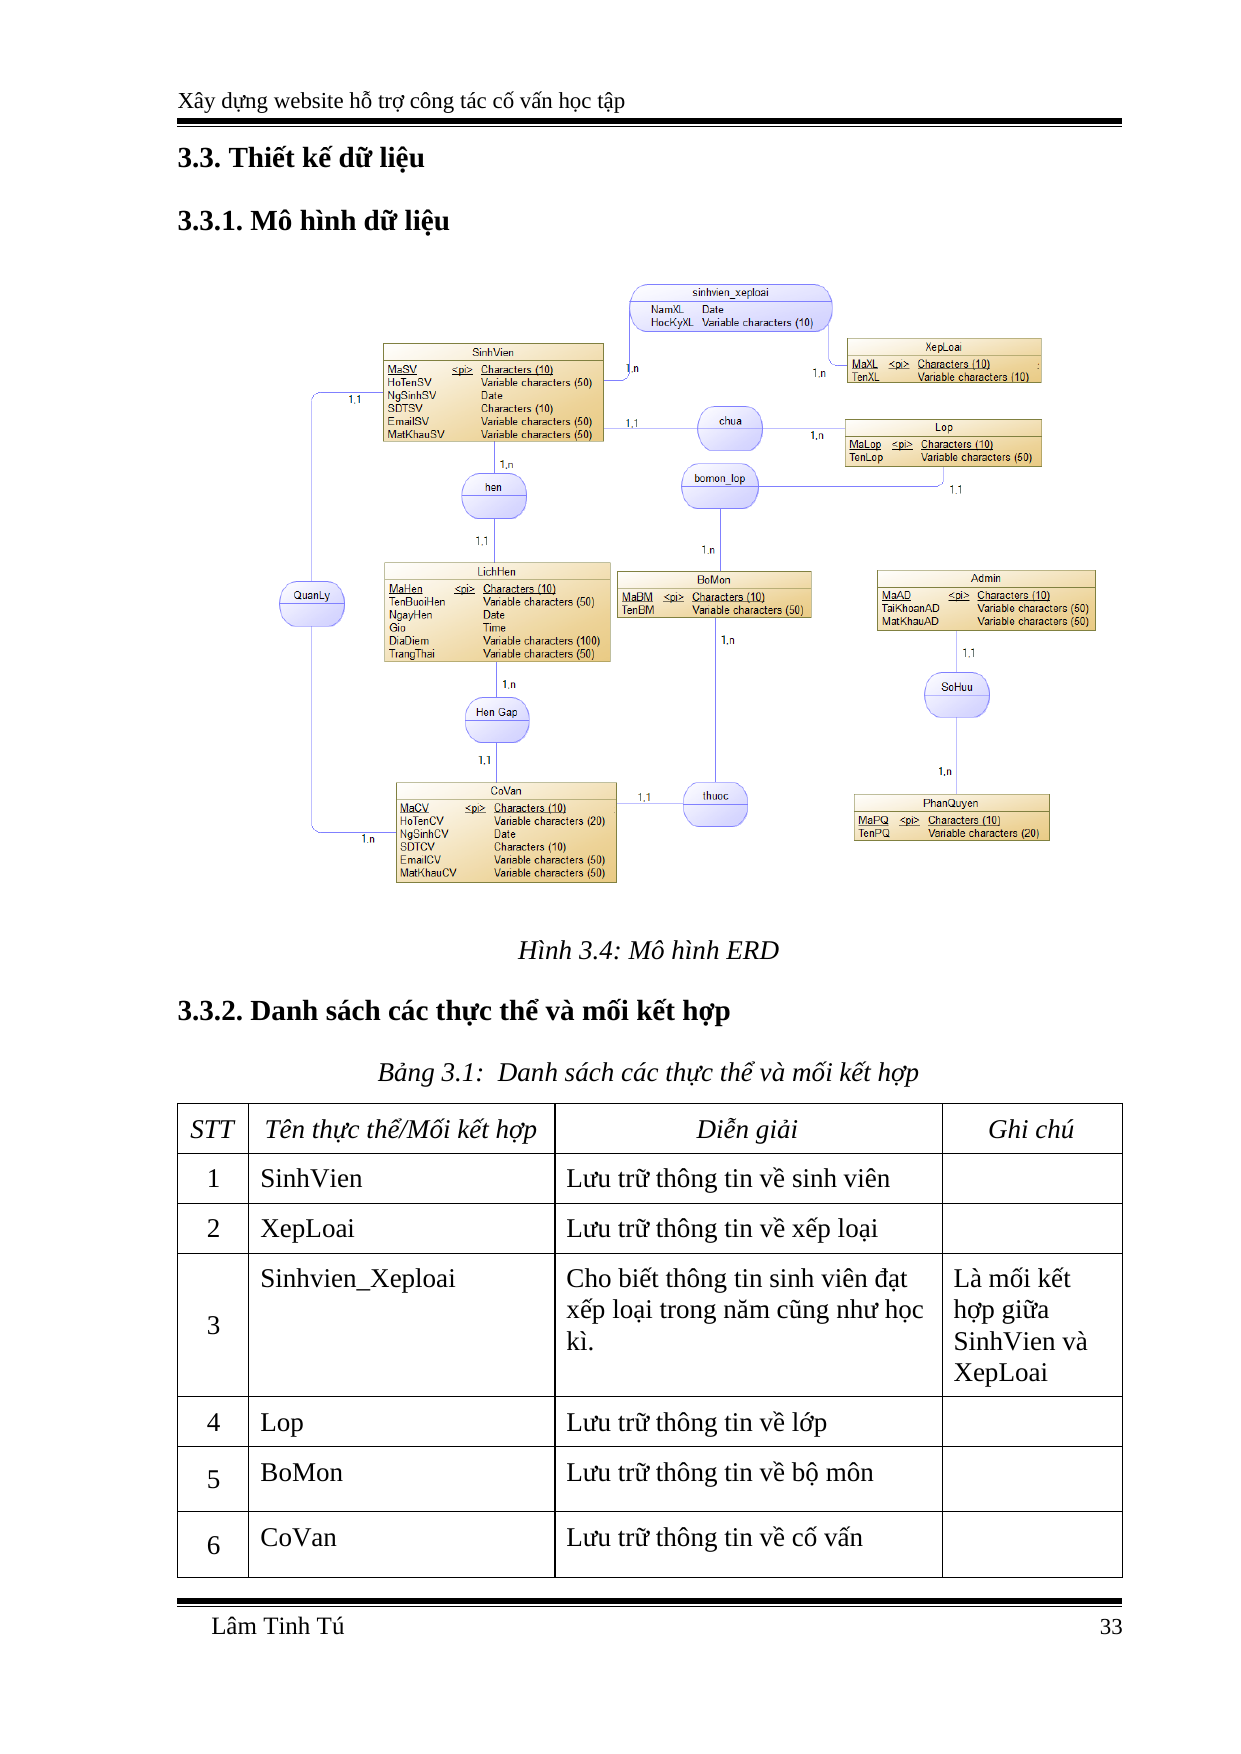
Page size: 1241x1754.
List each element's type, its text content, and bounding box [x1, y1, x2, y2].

table_cell Cho biết thông tin sinh viên đạt xếp loại trong năm cũng như học kì. [556, 1254, 942, 1396]
table_cell [943, 1154, 1122, 1203]
table_cell [943, 1397, 1122, 1446]
table_cell Là mối kết hợp giữa SinhVien và XepLoai [943, 1254, 1122, 1396]
text Bảng 3.1: Danh sách các thực thể và mối kết hợp [177, 1056, 1122, 1087]
table_cell 5 [178, 1447, 248, 1511]
subtitle Danh sách các thực thể và mối kết hợp [177, 993, 1122, 1027]
table_cell XepLoai [249, 1204, 554, 1252]
table_header Tên thực thể/Mối kết hợp [249, 1104, 554, 1153]
subtitle Thiết kế dữ liệu [177, 140, 1122, 173]
table_cell [943, 1512, 1122, 1577]
table_cell [943, 1447, 1122, 1511]
table_cell [943, 1204, 1122, 1252]
table_header Diễn giải [556, 1104, 942, 1153]
table_cell Lưu trữ thông tin về lớp [556, 1397, 942, 1446]
table_cell BoMon [249, 1447, 554, 1511]
table_cell Lưu trữ thông tin về xếp loại [556, 1204, 942, 1252]
table_cell 3 [178, 1254, 248, 1396]
subtitle Mô hình dữ liệu [177, 203, 1122, 236]
table_cell 2 [178, 1204, 248, 1252]
table_cell Lưu trữ thông tin về cố vấn [556, 1512, 942, 1577]
table_header STT [178, 1104, 248, 1153]
table_cell 1 [178, 1154, 248, 1203]
picture [252, 265, 1153, 907]
table_cell Sinhvien_Xeploai [249, 1254, 554, 1396]
table_cell Lưu trữ thông tin về bộ môn [556, 1447, 942, 1511]
table_cell Lưu trữ thông tin về sinh viên [556, 1154, 942, 1203]
table_cell 6 [178, 1512, 248, 1577]
table_cell SinhVien [249, 1154, 554, 1203]
table_cell Lop [249, 1397, 554, 1446]
table_cell CoVan [249, 1512, 554, 1577]
table_header Ghi chú [943, 1104, 1122, 1153]
table_cell 4 [178, 1397, 248, 1446]
